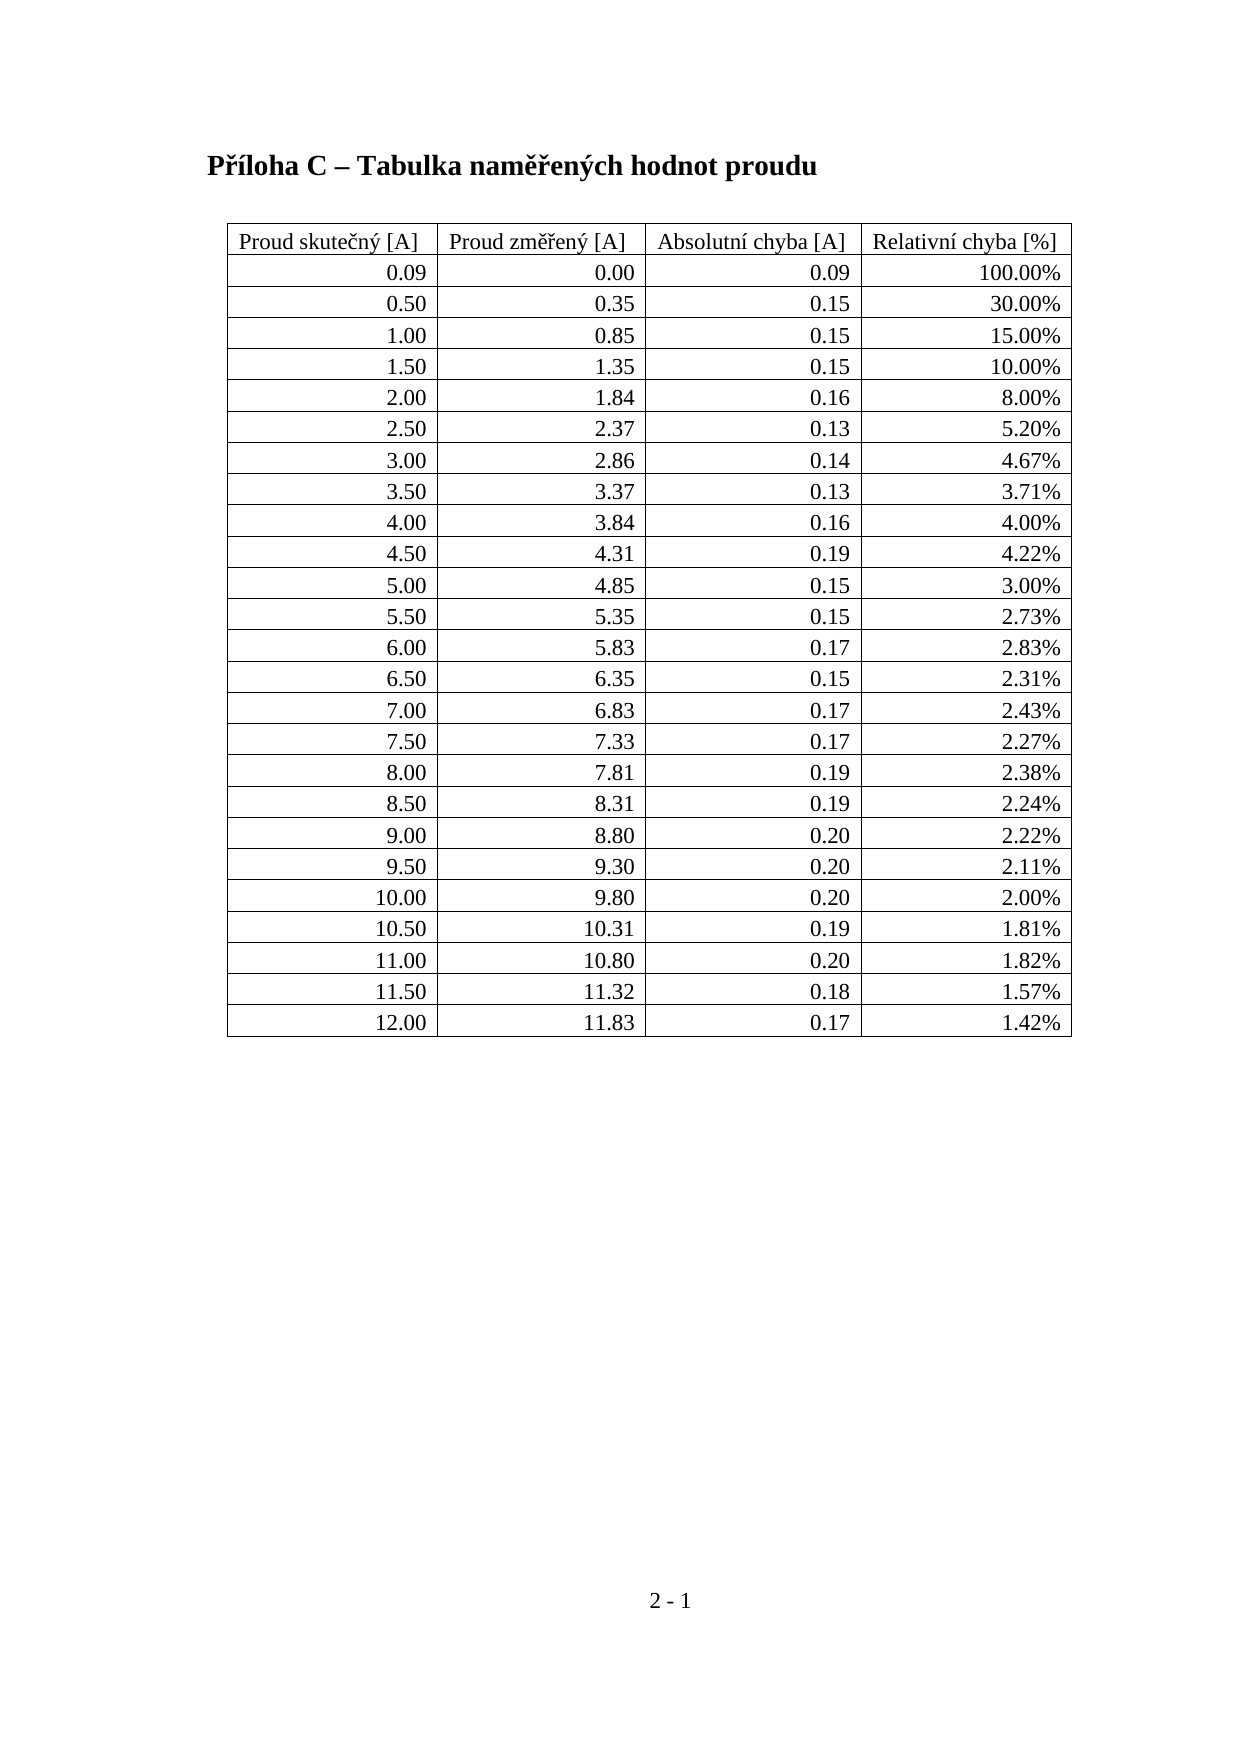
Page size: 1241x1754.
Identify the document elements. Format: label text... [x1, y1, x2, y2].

table_cell 3.00% [862, 568, 1071, 598]
table_cell 1.35 [438, 349, 645, 379]
table_cell 30.00% [862, 287, 1071, 317]
table_cell 0.17 [646, 693, 861, 723]
table_cell 0.17 [646, 724, 861, 754]
table_cell 1.82% [862, 943, 1071, 973]
table_cell 6.35 [438, 662, 645, 692]
table_cell 0.19 [646, 537, 861, 567]
table_cell 0.50 [228, 287, 437, 317]
table_cell 8.00% [862, 380, 1071, 411]
table_cell 0.15 [646, 568, 861, 598]
table_cell 12.00 [228, 1005, 437, 1036]
table_cell 0.15 [646, 287, 861, 317]
table_cell 1.00 [228, 318, 437, 348]
table_cell 10.50 [228, 912, 437, 942]
table_cell 1.50 [228, 349, 437, 379]
table_cell 0.14 [646, 443, 861, 473]
table_cell 4.85 [438, 568, 645, 598]
table_cell 5.83 [438, 630, 645, 661]
table_cell 0.13 [646, 412, 861, 442]
table_cell 0.13 [646, 474, 861, 504]
table_cell 11.32 [438, 974, 645, 1004]
table_cell 4.50 [228, 537, 437, 567]
table_cell 0.16 [646, 380, 861, 411]
table_cell 0.16 [646, 505, 861, 536]
table_cell 0.00 [438, 255, 645, 286]
table_cell 5.00 [228, 568, 437, 598]
table_cell 11.00 [228, 943, 437, 973]
table_header Relativní chyba [%] [862, 224, 1071, 254]
table_cell 0.19 [646, 755, 861, 786]
table_cell 2.24% [862, 787, 1071, 817]
table_cell 0.20 [646, 943, 861, 973]
table_cell 10.00% [862, 349, 1071, 379]
table_cell 2.38% [862, 755, 1071, 786]
table_cell 0.17 [646, 1005, 861, 1036]
table_cell 10.80 [438, 943, 645, 973]
table_cell 2.11% [862, 849, 1071, 879]
table_cell 0.85 [438, 318, 645, 348]
table_cell 9.50 [228, 849, 437, 879]
table_cell 0.19 [646, 787, 861, 817]
table_cell 3.84 [438, 505, 645, 536]
table_cell 0.09 [646, 255, 861, 286]
table_cell 8.00 [228, 755, 437, 786]
table_cell 6.00 [228, 630, 437, 661]
table_cell 5.35 [438, 599, 645, 629]
table_cell 7.33 [438, 724, 645, 754]
table_cell 7.81 [438, 755, 645, 786]
table_cell 4.31 [438, 537, 645, 567]
table_cell 8.50 [228, 787, 437, 817]
table_cell 0.09 [228, 255, 437, 286]
table_cell 4.67% [862, 443, 1071, 473]
table_cell 0.15 [646, 349, 861, 379]
table_cell 11.83 [438, 1005, 645, 1036]
table_cell 1.57% [862, 974, 1071, 1004]
table_cell 8.80 [438, 818, 645, 848]
table_cell 1.84 [438, 380, 645, 411]
table_cell 2.31% [862, 662, 1071, 692]
table_cell 10.31 [438, 912, 645, 942]
table_cell 15.00% [862, 318, 1071, 348]
table_cell 0.19 [646, 912, 861, 942]
table_cell 2.00 [228, 380, 437, 411]
table_cell 2.43% [862, 693, 1071, 723]
table_header Proud skutečný [A] [228, 224, 437, 254]
table_cell 1.81% [862, 912, 1071, 942]
table_cell 0.17 [646, 630, 861, 661]
table_cell 0.20 [646, 849, 861, 879]
table_cell 2.27% [862, 724, 1071, 754]
table_cell 8.31 [438, 787, 645, 817]
table_cell 2.83% [862, 630, 1071, 661]
table_header Absolutní chyba [A] [646, 224, 861, 254]
table_cell 0.20 [646, 880, 861, 911]
table_cell 9.30 [438, 849, 645, 879]
table_cell 1.42% [862, 1005, 1071, 1036]
table_cell 3.50 [228, 474, 437, 504]
table_cell 7.00 [228, 693, 437, 723]
table_cell 2.22% [862, 818, 1071, 848]
table_cell 100.00% [862, 255, 1071, 286]
table_cell 0.18 [646, 974, 861, 1004]
table_cell 0.35 [438, 287, 645, 317]
table_cell 9.00 [228, 818, 437, 848]
table_cell 10.00 [228, 880, 437, 911]
table_cell 5.50 [228, 599, 437, 629]
table_cell 2.50 [228, 412, 437, 442]
table_cell 0.15 [646, 599, 861, 629]
table_cell 7.50 [228, 724, 437, 754]
table_cell 2.86 [438, 443, 645, 473]
table_cell 2.00% [862, 880, 1071, 911]
table_cell 6.83 [438, 693, 645, 723]
table_cell 4.00% [862, 505, 1071, 536]
table_cell 3.00 [228, 443, 437, 473]
subtitle Příloha C – Tabulka naměřených hodnot proudu [207, 148, 1092, 181]
table_cell 0.15 [646, 662, 861, 692]
table_cell 2.73% [862, 599, 1071, 629]
table_cell 0.15 [646, 318, 861, 348]
table_cell 6.50 [228, 662, 437, 692]
table_header Proud změřený [A] [438, 224, 645, 254]
table_cell 4.00 [228, 505, 437, 536]
table_cell 2.37 [438, 412, 645, 442]
table_cell 0.20 [646, 818, 861, 848]
table_cell 9.80 [438, 880, 645, 911]
table_cell 3.71% [862, 474, 1071, 504]
table_cell 5.20% [862, 412, 1071, 442]
table_cell 3.37 [438, 474, 645, 504]
table_cell 11.50 [228, 974, 437, 1004]
table_cell 4.22% [862, 537, 1071, 567]
